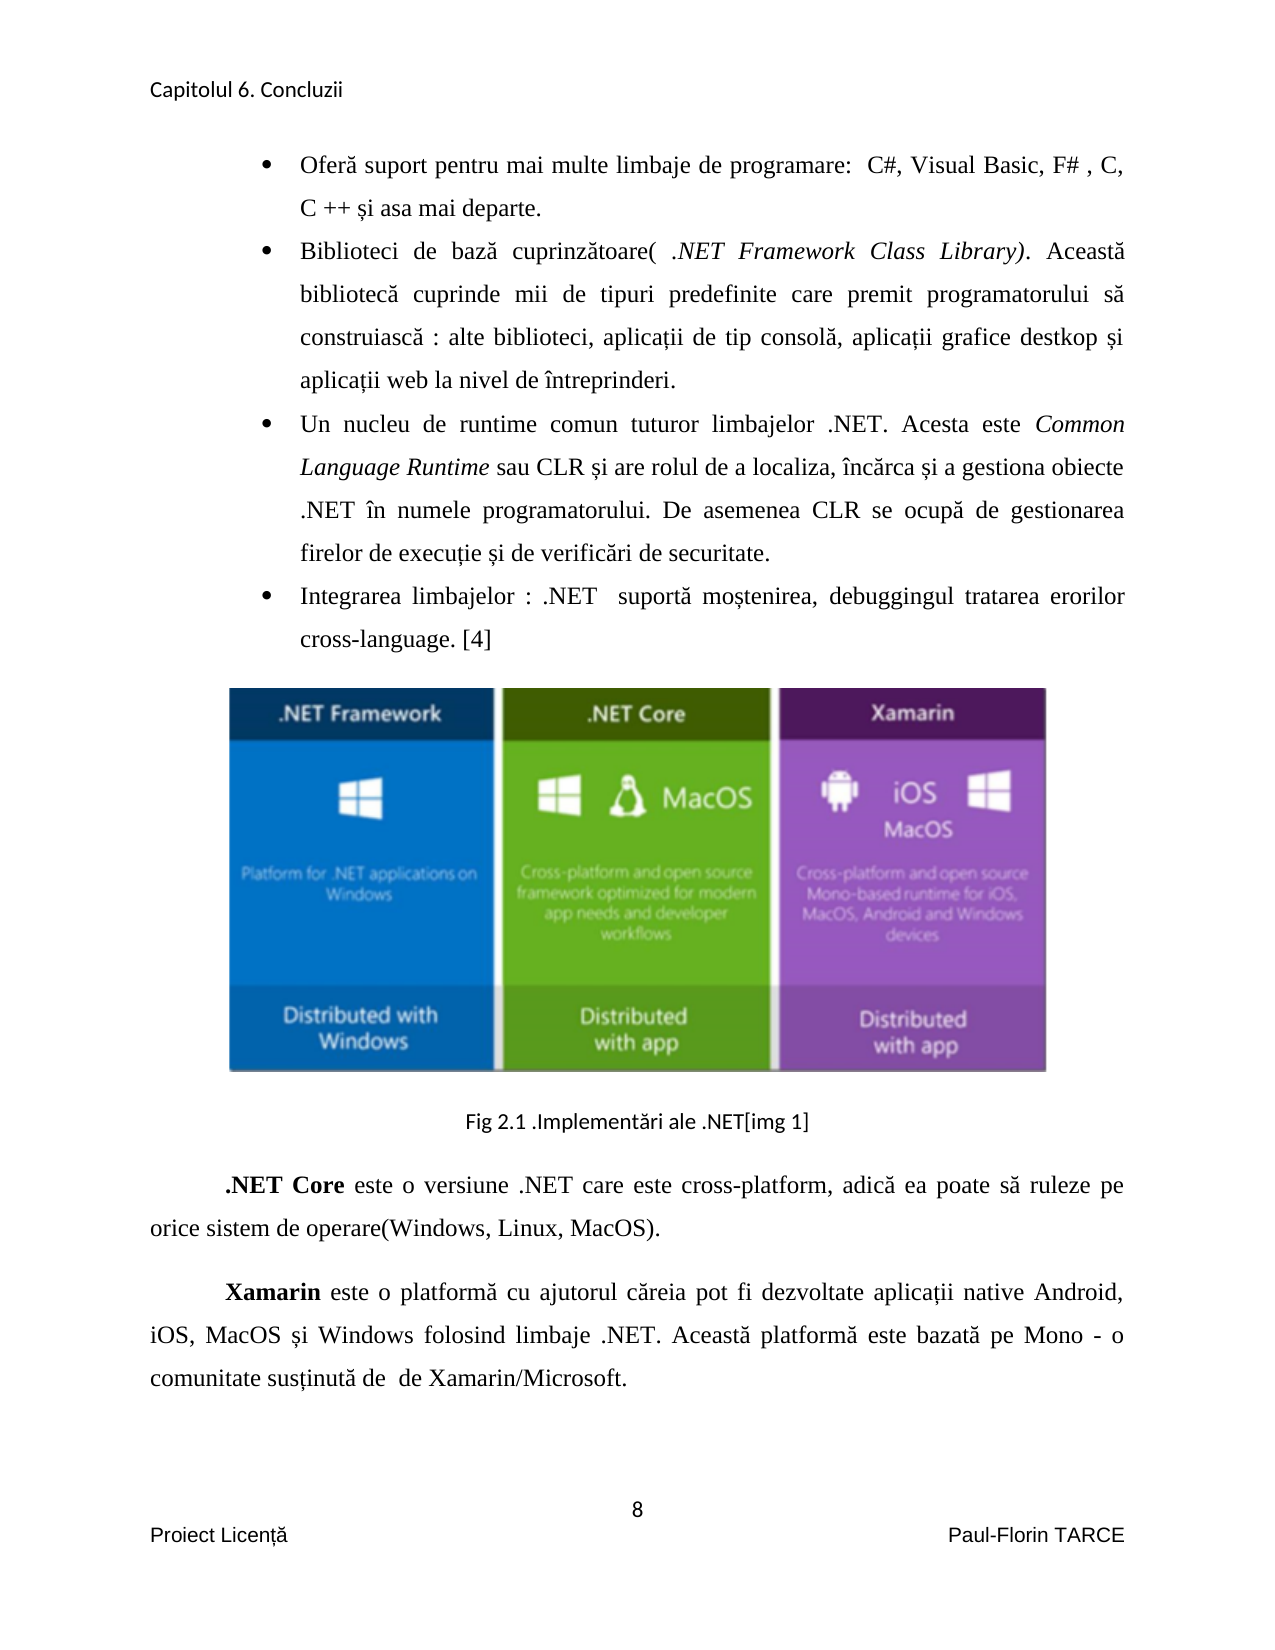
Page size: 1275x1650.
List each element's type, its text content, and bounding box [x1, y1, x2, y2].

list Biblioteci de bază cuprinzătoare( .NET Framework Class Library). Această bibliotecă cuprinde mii de tipuri predefinite care premit programatorului să construiască : alte biblioteci, aplicații de tip consolă, aplicații grafice destkop și aplicații web la nivel de întreprinderi. [262, 236, 1125, 394]
list Un nucleu de runtime comun tuturor limbajelor .NET. Acesta este Common Language Runtime sau CLR și are rolul de a localiza, încărca și a gestiona obiecte .NET în numele programatorului. De asemenea CLR se ocupă de gestionarea firelor de execuție și de verificări de securitate. [262, 409, 1125, 567]
list Integrarea limbajelor : .NET suportă moștenirea, debuggingul tratarea erorilor cross-language. [4] [262, 581, 1125, 653]
text Fig 2.1 .Implementări ale .NET[img 1] [150, 1107, 1125, 1135]
picture [228, 688, 1047, 1072]
list Oferă suport pentru mai multe limbaje de programare: C#, Visual Basic, F# , C, C ++ și asa mai departe. [262, 150, 1125, 222]
text .NET Core este o versiune .NET care este cross-platform, adică ea poate să ruleze pe orice sistem de operare(Windows, Linux, MacOS). [150, 1170, 1125, 1242]
text Xamarin este o platformă cu ajutorul căreia pot fi dezvoltate aplicații native Android, iOS, MacOS și Windows folosind limbaje .NET. Această platformă este bazată pe Mono - o comunitate susținută de de Xamarin/Microsoft. [150, 1277, 1125, 1392]
